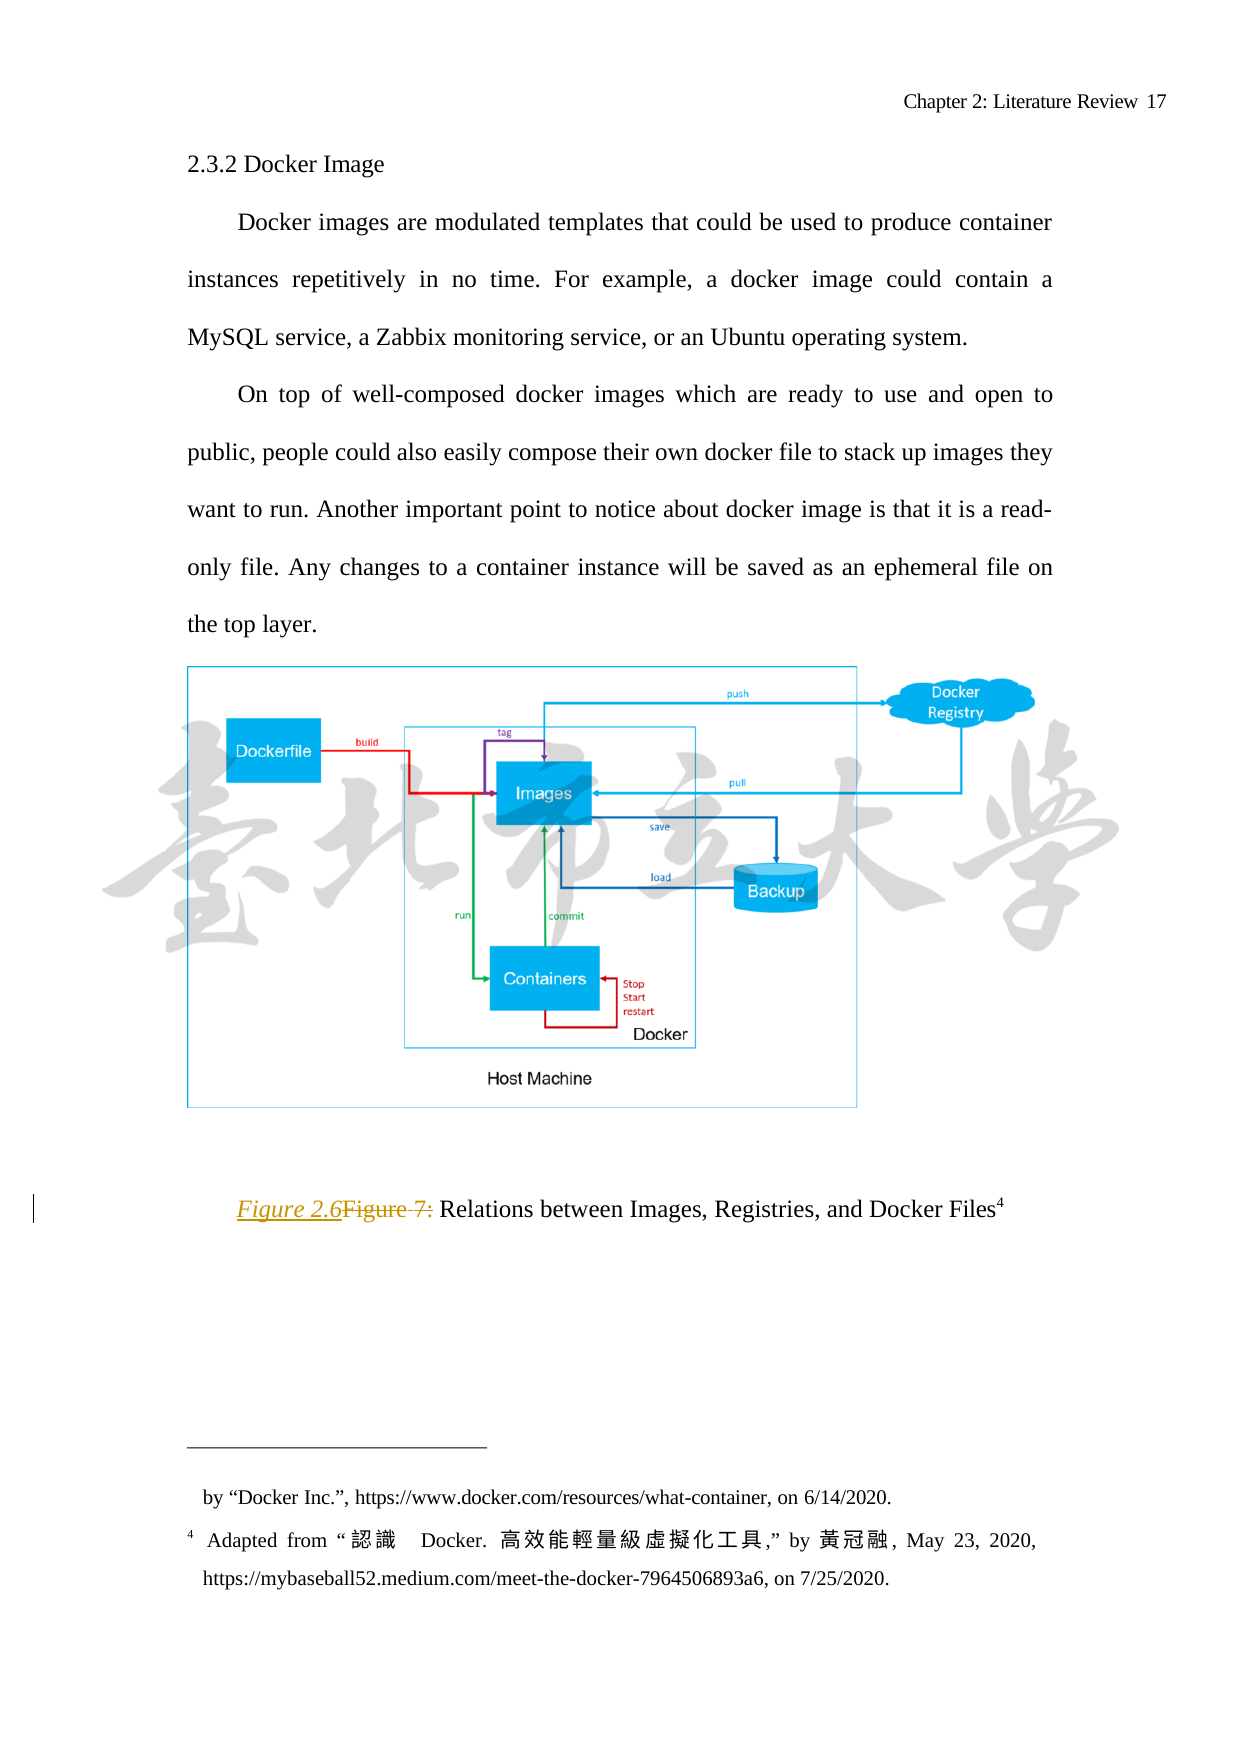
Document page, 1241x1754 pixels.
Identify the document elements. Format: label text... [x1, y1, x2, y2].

list Docker Image [187, 149, 1192, 178]
text 4 Adapted from “ 認識 Docker. 高效能輕量級虛擬化工具,” by 黃冠融, May 23, 2020, https://mybaseball52.medium.com/meet-the-docker-7964506893a6, on 7/25/2020. [187, 1525, 1053, 1590]
text by “Docker Inc.”, https://www.docker.com/resources/what-container, on 6/14/2020. [203, 1484, 1192, 1509]
text Docker images are modulated templates that could be used to produce container instances repetitively in no time. For example, a docker image could contain a MySQL service, a Zabbix monitoring service, or an Ubuntu operating system. [187, 207, 1053, 315]
picture [58, 315, 1181, 1438]
